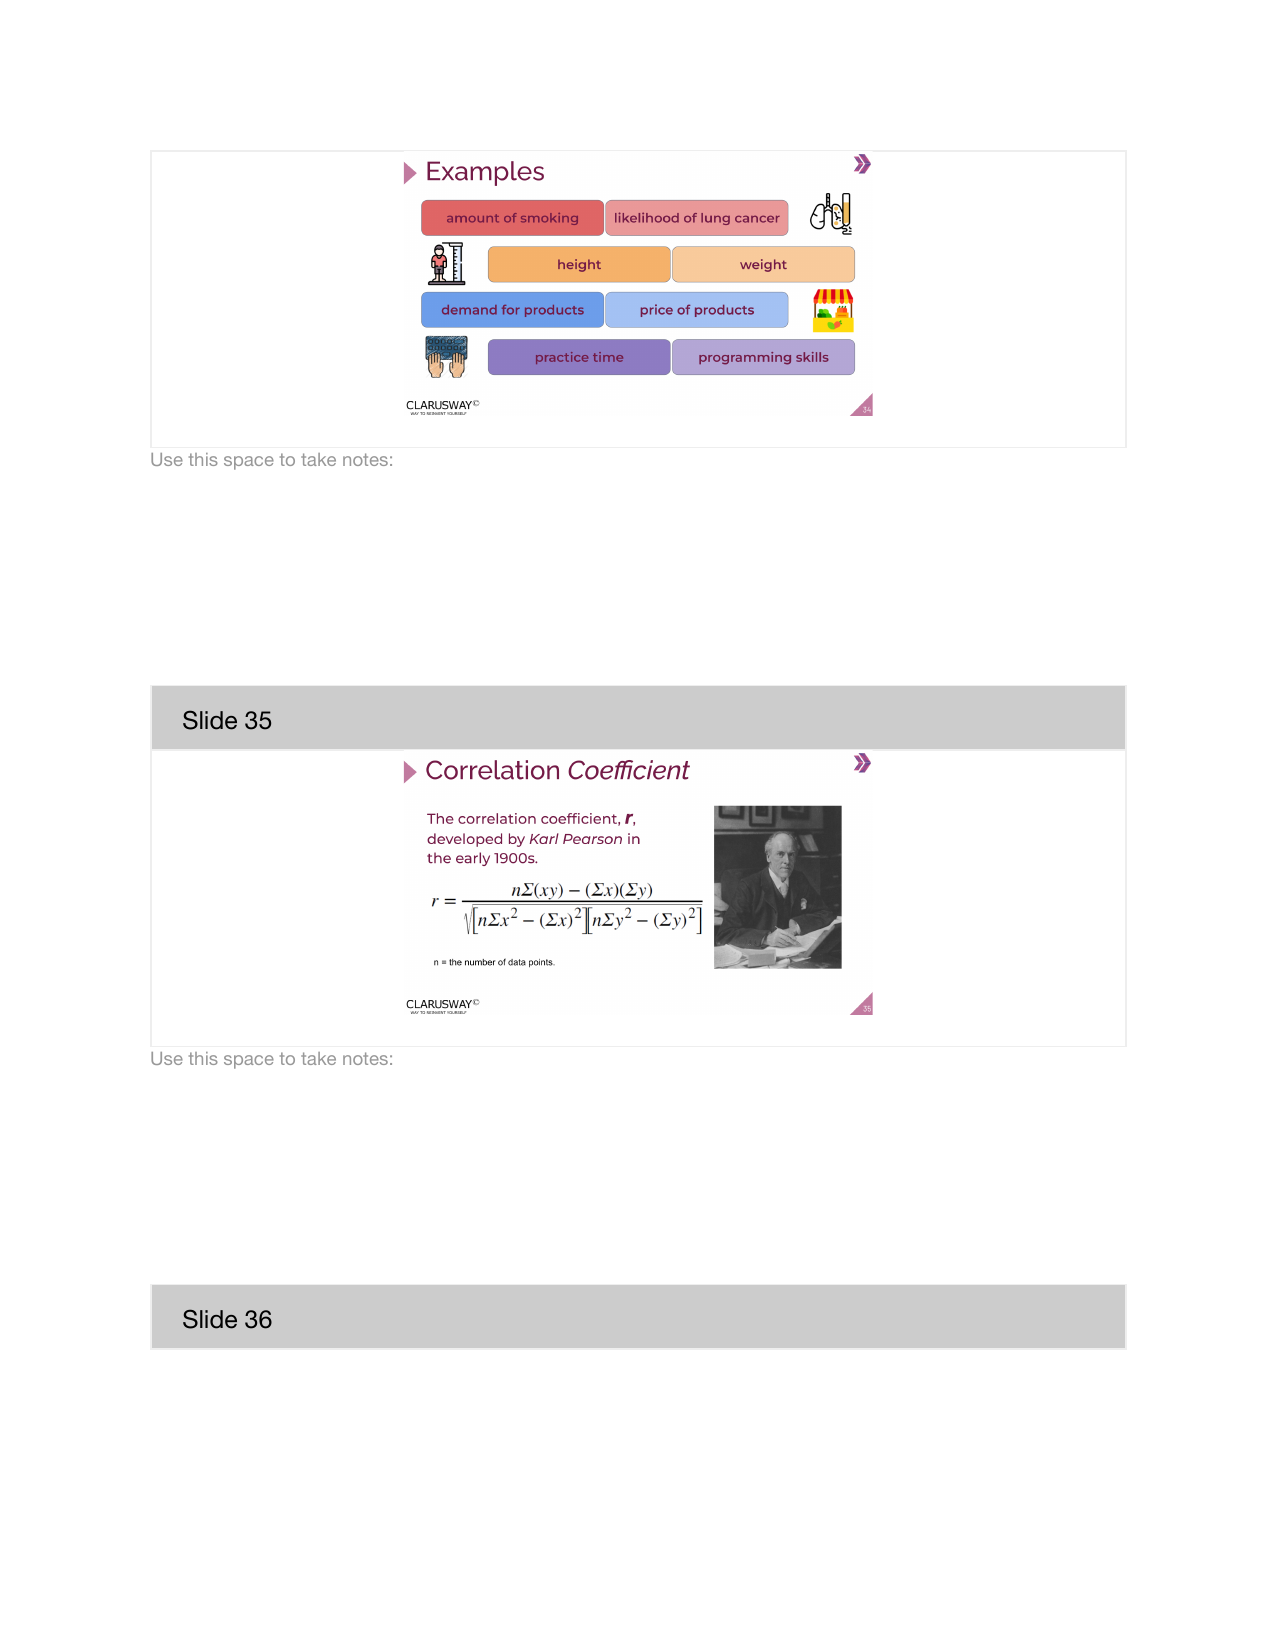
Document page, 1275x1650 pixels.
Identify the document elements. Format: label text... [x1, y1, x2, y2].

table_cell [152, 751, 1125, 1046]
table_header Slide 35 [152, 686, 1125, 749]
picture [403, 750, 873, 1015]
text Use this space to take notes: [150, 448, 1125, 472]
table_header Slide 36 [152, 1285, 1125, 1348]
picture [403, 151, 873, 416]
table_cell [152, 152, 1125, 447]
text Use this space to take notes: [150, 1047, 1125, 1071]
